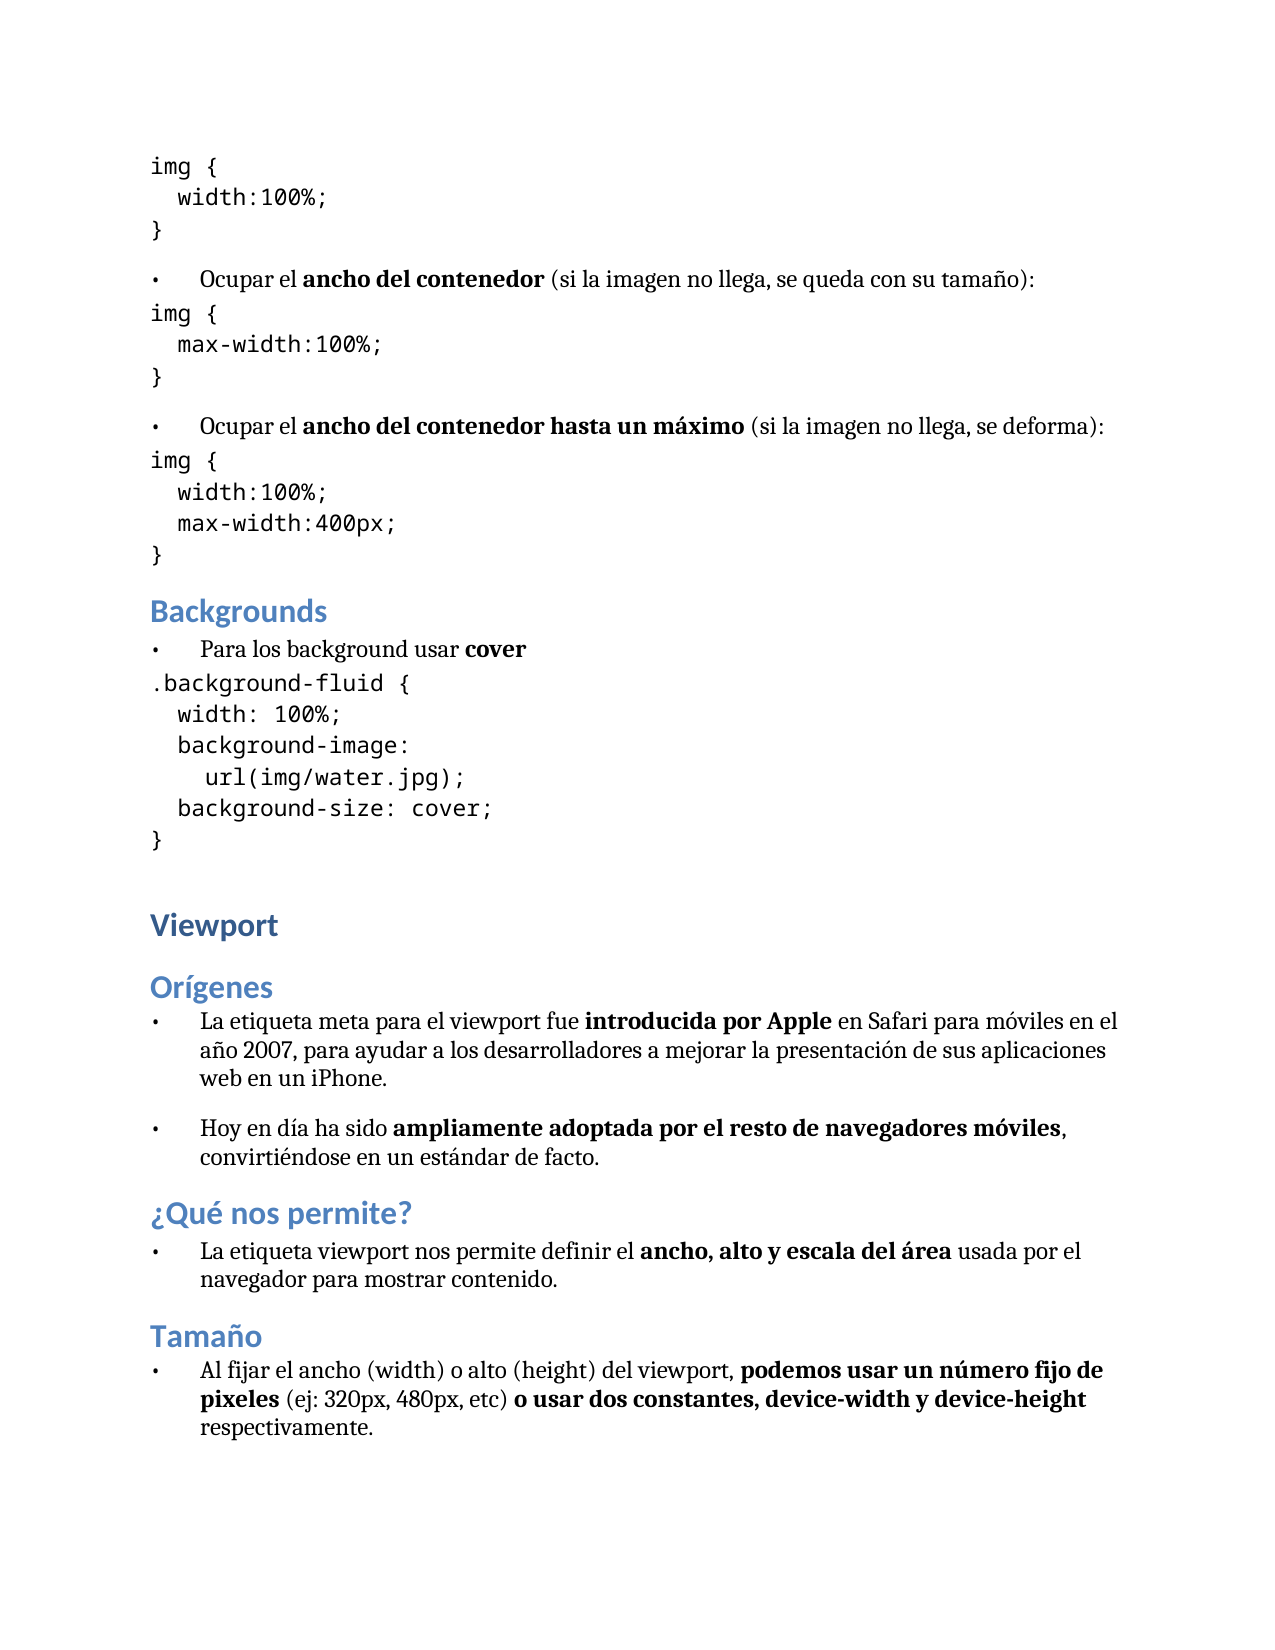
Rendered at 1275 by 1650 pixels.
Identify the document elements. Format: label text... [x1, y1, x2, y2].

text img { width:100%; } [150, 150, 1125, 244]
list La etiqueta viewport nos permite definir el ancho, alto y escala del área usada por el navegador para mostrar contenido. [150, 1237, 1125, 1294]
list Ocupar el ancho del contenedor hasta un máximo (si la imagen no llega, se deforma): [150, 412, 1125, 440]
list La etiqueta meta para el viewport fue introducida por Apple en Safari para móviles en el año 2007, para ayudar a los desarrolladores a mejorar la presentación de sus aplicaciones web en un iPhone. [150, 1007, 1125, 1093]
subtitle Backgrounds [150, 590, 1125, 631]
text .background-fluid { width: 100%; background-image: url(img/water.jpg); background-size: cover; } [150, 667, 1125, 854]
subtitle Orígenes [150, 966, 1125, 1007]
subtitle Tamaño [150, 1315, 1125, 1356]
list Para los background usar cover [150, 634, 1125, 663]
list Al fijar el ancho (width) o alto (height) del viewport, podemos usar un número fijo de pixeles (ej: 320px, 480px, etc) o usar dos constantes, device-width y device-height respectivamente. [150, 1356, 1125, 1442]
text img { width:100%; max-width:400px; } [150, 444, 1125, 569]
list Ocupar el ancho del contenedor (si la imagen no llega, se queda con su tamaño): [150, 264, 1125, 293]
subtitle ¿Qué nos permite? [150, 1192, 1125, 1233]
list Hoy en día ha sido ampliamente adoptada por el resto de navegadores móviles, convirtiéndose en un estándar de facto. [150, 1114, 1125, 1171]
subtitle Viewport [150, 904, 1125, 945]
text img { max-width:100%; } [150, 297, 1125, 391]
